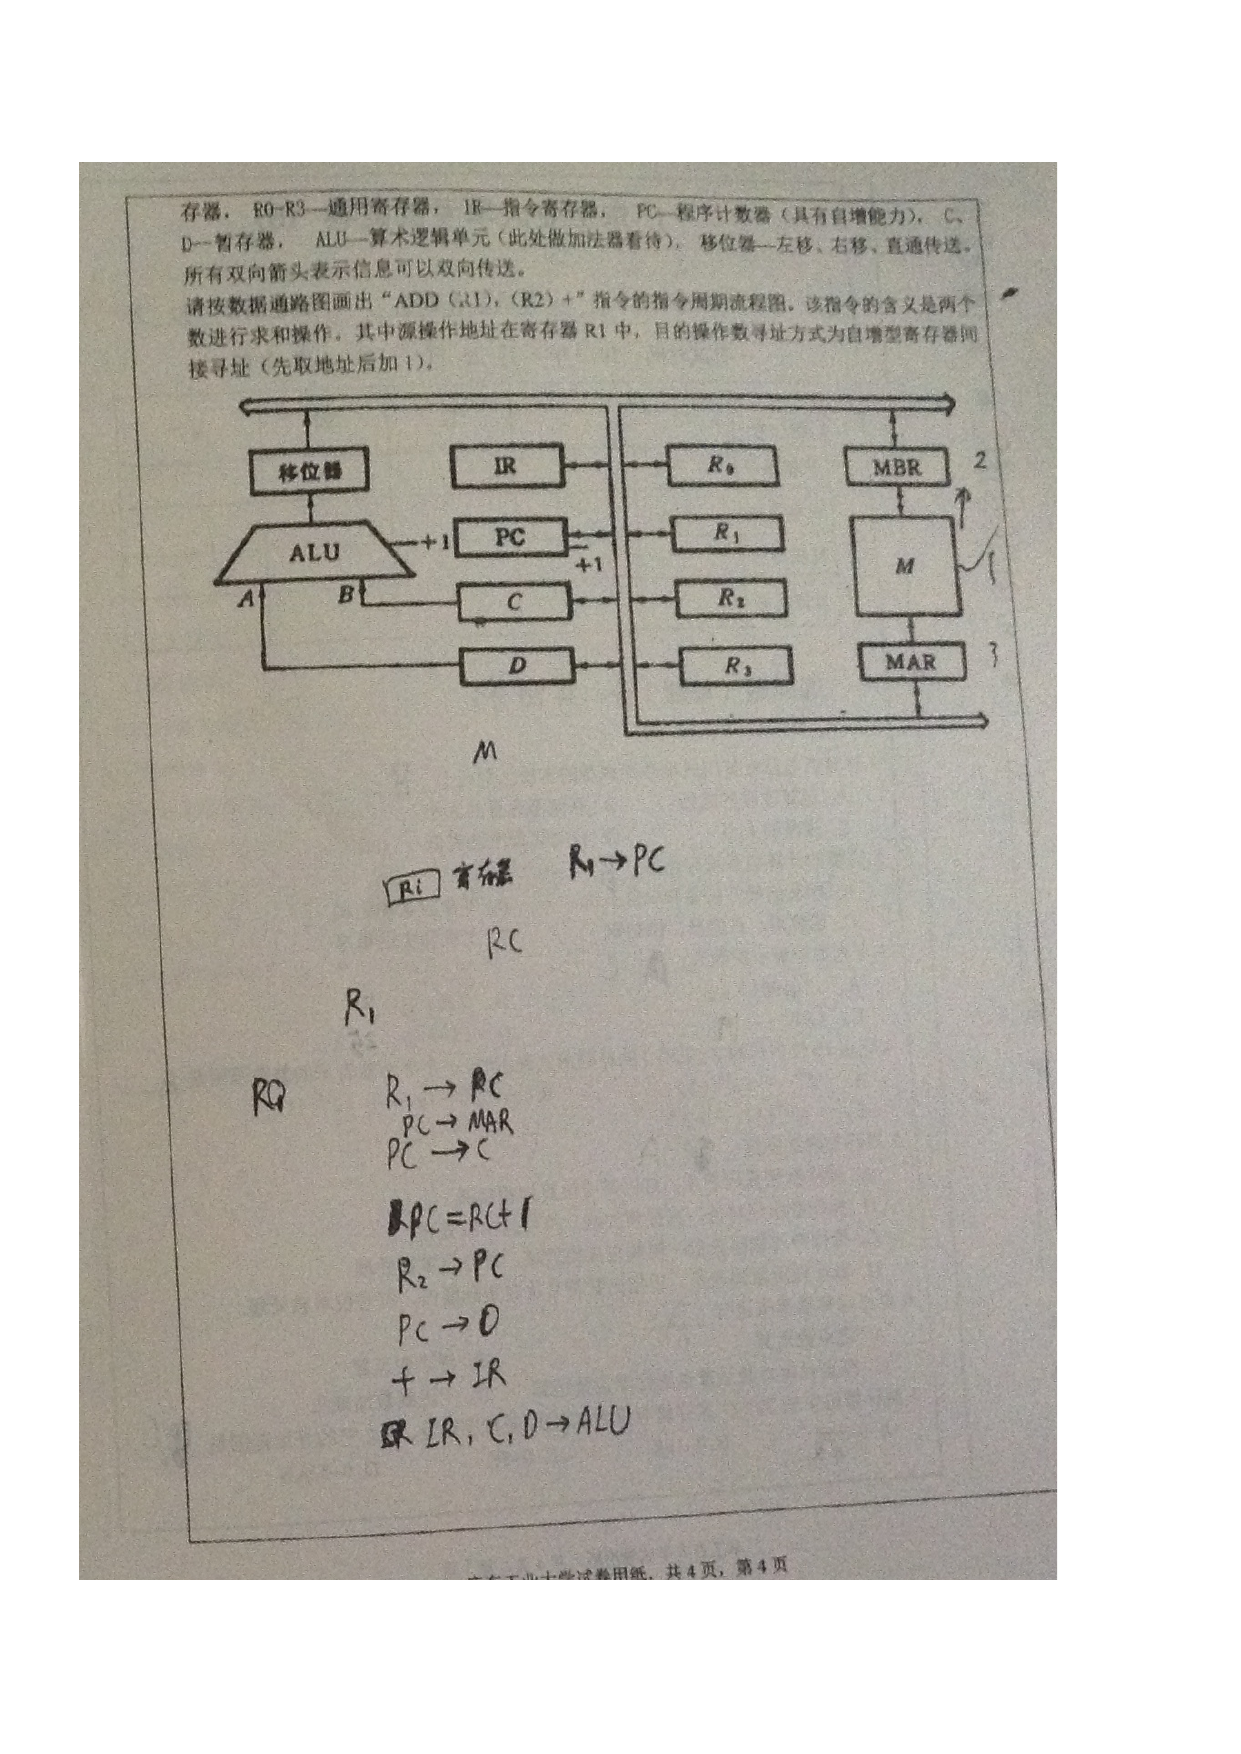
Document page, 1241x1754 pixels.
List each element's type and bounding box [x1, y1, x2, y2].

picture [79, 162, 1058, 1580]
